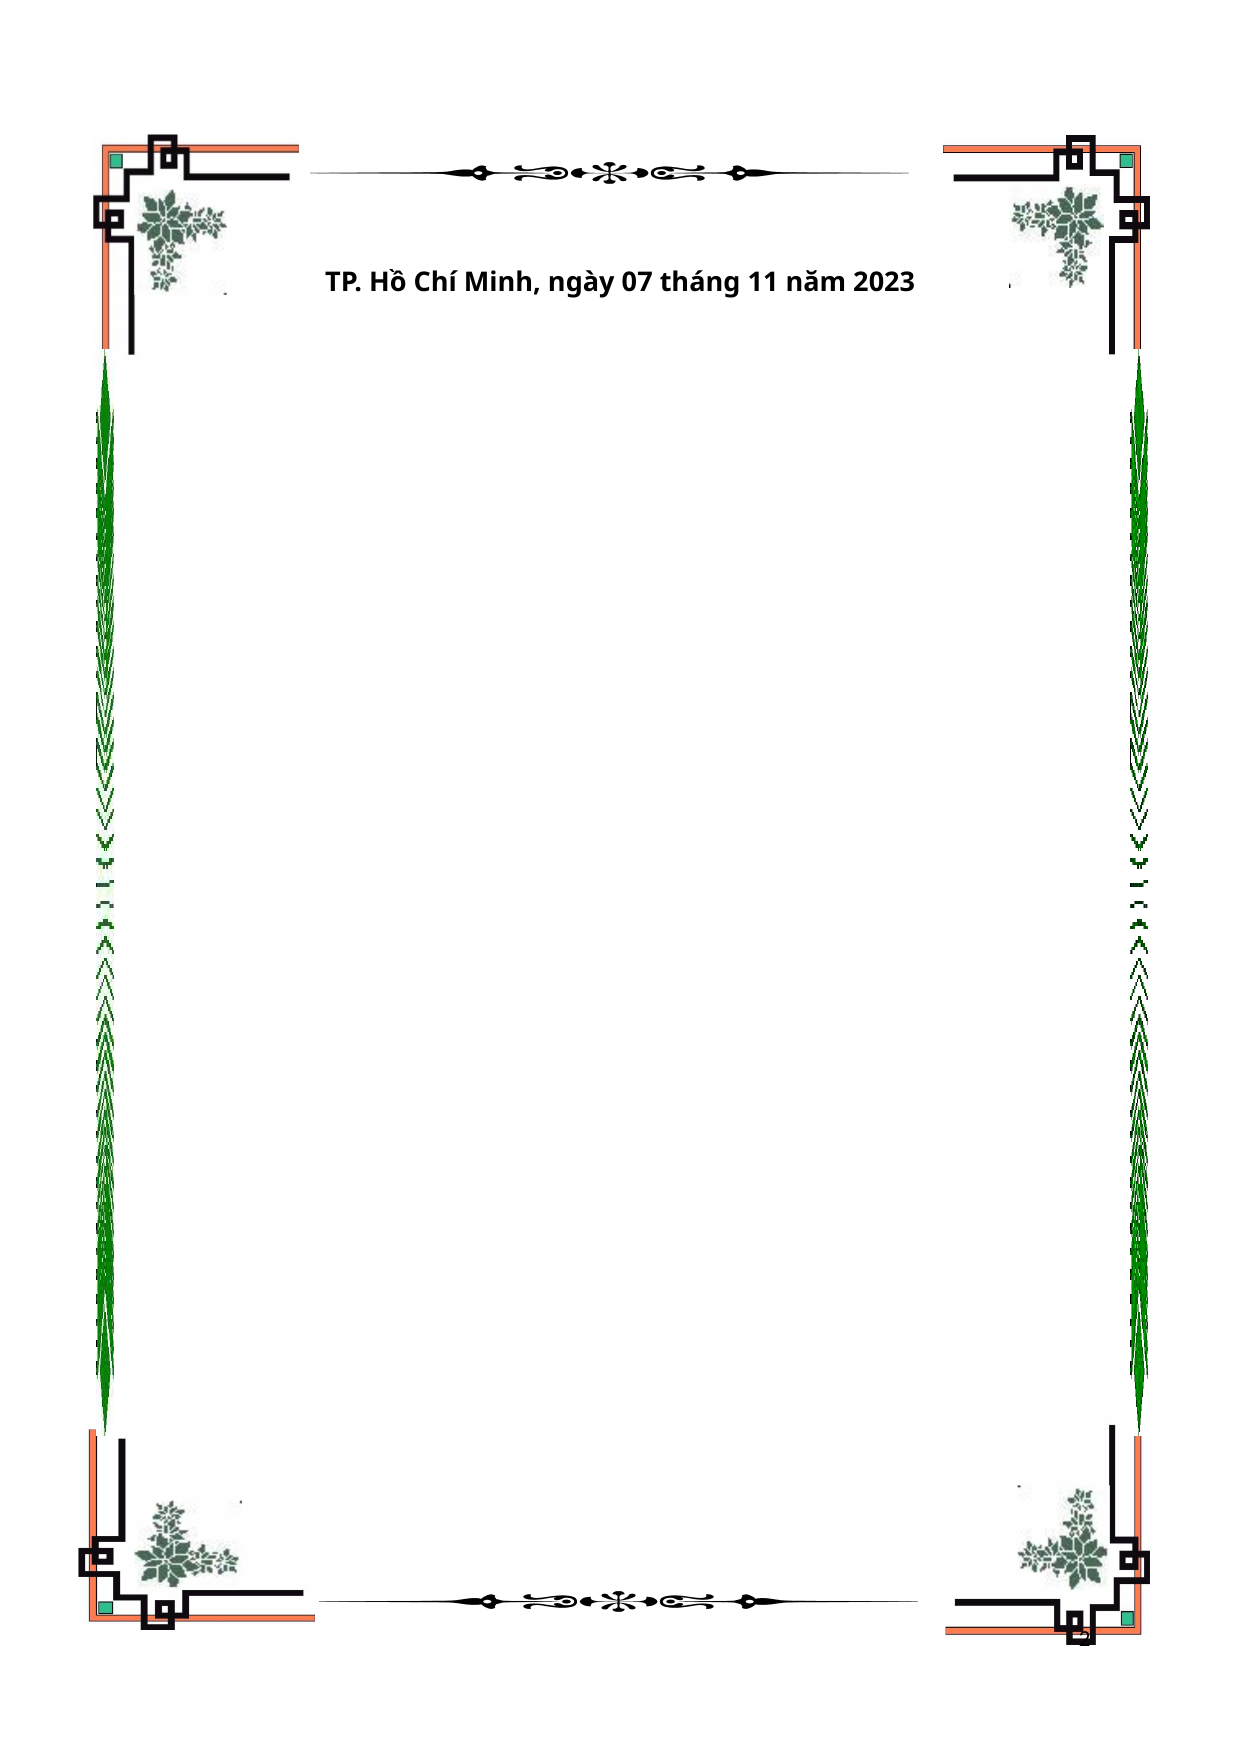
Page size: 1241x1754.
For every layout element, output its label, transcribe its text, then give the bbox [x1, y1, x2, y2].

picture [310, 162, 909, 184]
picture [79, 135, 315, 1630]
picture [319, 1591, 918, 1612]
text TP. Hồ Chí Minh, ngày 07 tháng 11 năm 2023 [150, 263, 1090, 300]
picture [943, 135, 1150, 1645]
picture [135, 190, 226, 294]
